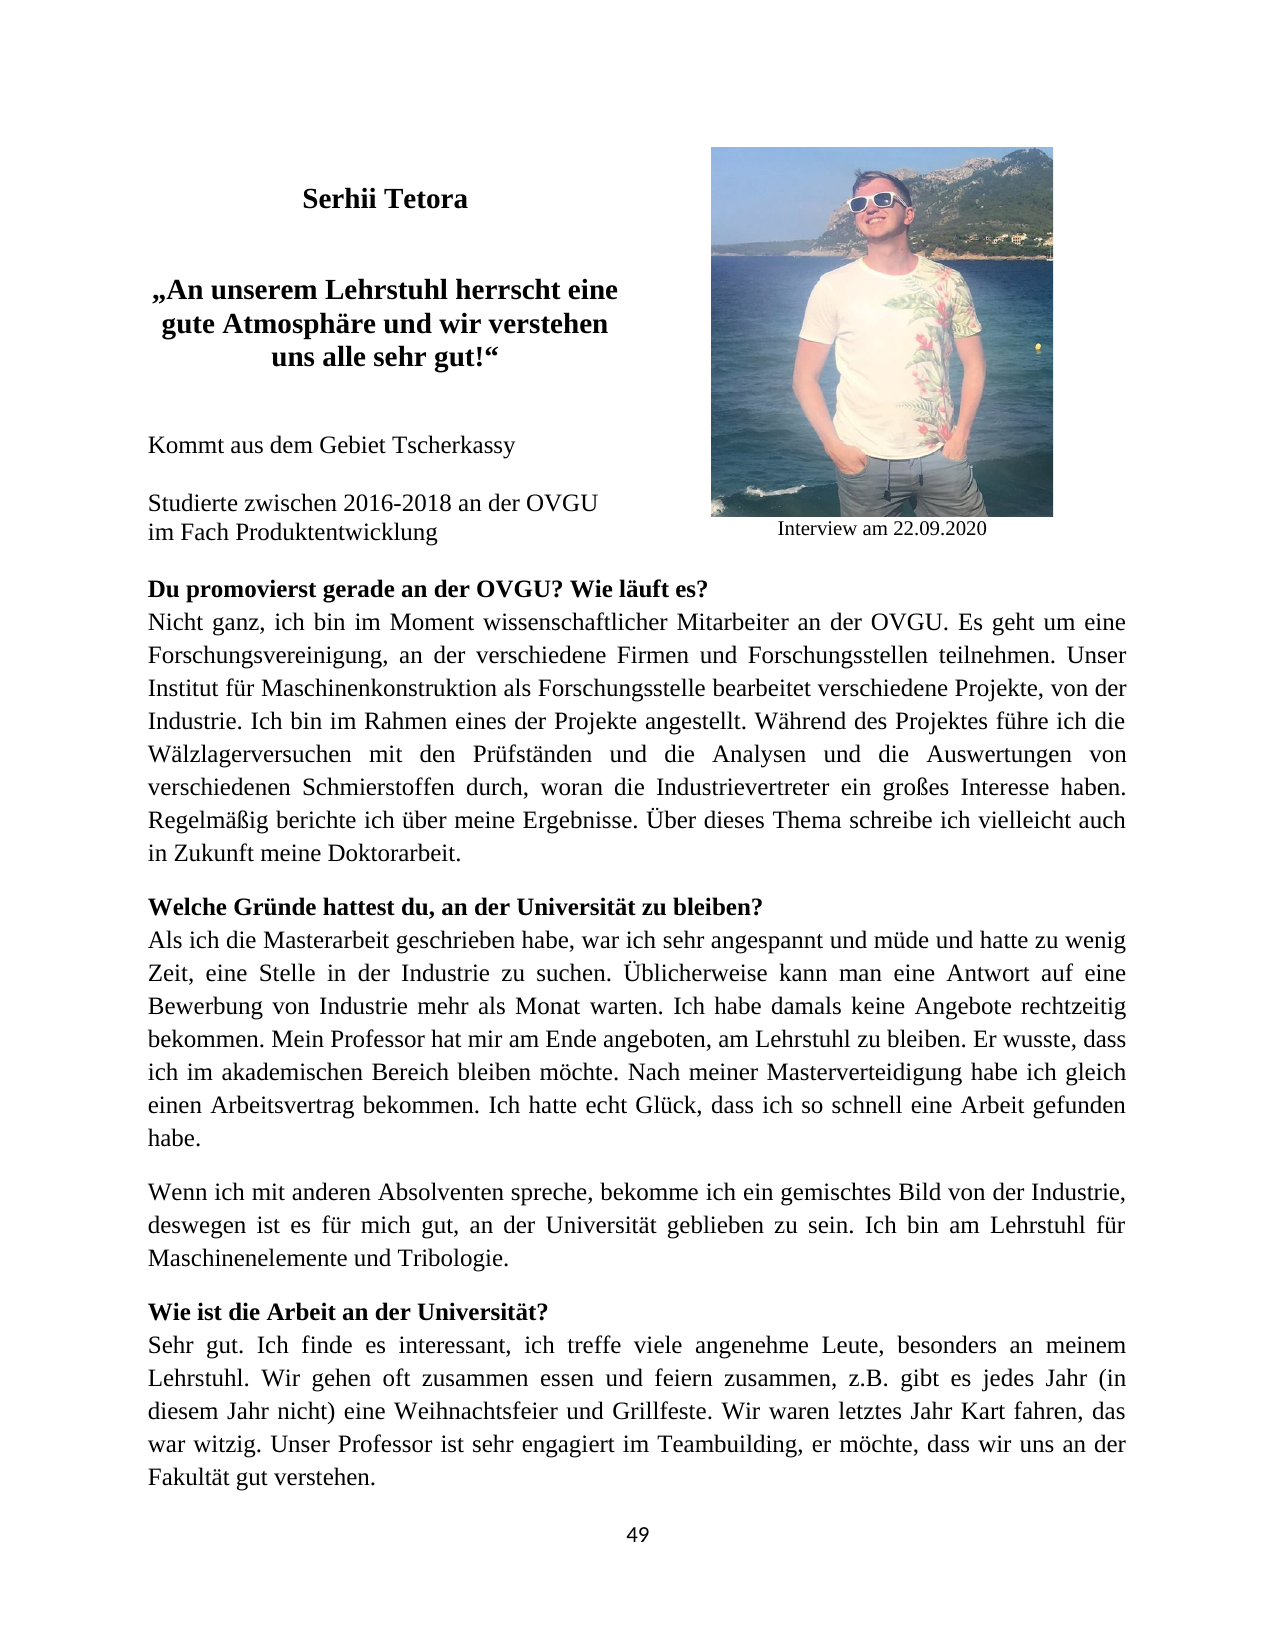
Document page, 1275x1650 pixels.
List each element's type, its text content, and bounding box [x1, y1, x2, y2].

text Du promovierst gerade an der OVGU? Wie läuft es? [148, 574, 1127, 603]
text Nicht ganz, ich bin im Moment wissenschaftlicher Mitarbeiter an der OVGU. Es geht um eine Forschungsvereinigung, an der verschiedene Firmen und Forschungsstellen teilnehmen. Unser Institut für Maschinenkonstruktion als Forschungsstelle bearbeitet verschiedene Projekte, von der Industrie. Ich bin im Rahmen eines der Projekte angestellt. Während des Projektes führe ich die Wälzlagerversuchen mit den Prüfständen und die Analysen und die Auswertungen von verschiedenen Schmierstoffen durch, woran die Industrievertreter ein großes Interesse haben. Regelmäßig berichte ich über meine Ergebnisse. Über dieses Thema schreibe ich vielleicht auch in Zukunft meine Doktorarbeit. [148, 607, 1127, 867]
text Sehr gut. Ich finde es interessant, ich treffe viele angenehme Leute, besonders an meinem Lehrstuhl. Wir gehen oft zusammen essen und feiern zusammen, z.B. gibt es jedes Jahr (in diesem Jahr nicht) eine Weihnachtsfeier und Grillfeste. Wir waren letztes Jahr Kart fahren, das war witzig. Unser Professor ist sehr engagiert im Teambuilding, er möchte, dass wir uns an der Fakultät gut verstehen. [148, 1330, 1127, 1491]
table_header Serhii Tetora „An unserem Lehrstuhl herrscht eine gute Atmosphäre und wir verstehen uns alle sehr gut!“ Kommt aus dem Gebiet Tscherkassy Studierte zwischen 2016-2018 an der OVGU im Fach Produktentwicklung [136, 148, 633, 574]
text Wenn ich mit anderen Absolventen spreche, bekomme ich ein gemischtes Bild von der Industrie, deswegen ist es für mich gut, an der Universität geblieben zu sein. Ich bin am Lehrstuhl für Maschinenelemente und Tribologie. [148, 1177, 1127, 1272]
table_header Interview am 22.09.2020 [634, 148, 1131, 574]
text Als ich die Masterarbeit geschrieben habe, war ich sehr angespannt und müde und hatte zu wenig Zeit, eine Stelle in der Industrie zu suchen. Üblicherweise kann man eine Antwort auf eine Bewerbung von Industrie mehr als Monat warten. Ich habe damals keine Angebote rechtzeitig bekommen. Mein Professor hat mir am Ende angeboten, am Lehrstuhl zu bleiben. Er wusste, dass ich im akademischen Bereich bleiben möchte. Nach meiner Masterverteidigung habe ich gleich einen Arbeitsvertrag bekommen. Ich hatte echt Glück, dass ich so schnell eine Arbeit gefunden habe. [148, 925, 1127, 1152]
text Welche Gründe hattest du, an der Universität zu bleiben? [148, 892, 1127, 921]
text Wie ist die Arbeit an der Universität? [148, 1297, 1127, 1326]
picture [711, 147, 1054, 517]
